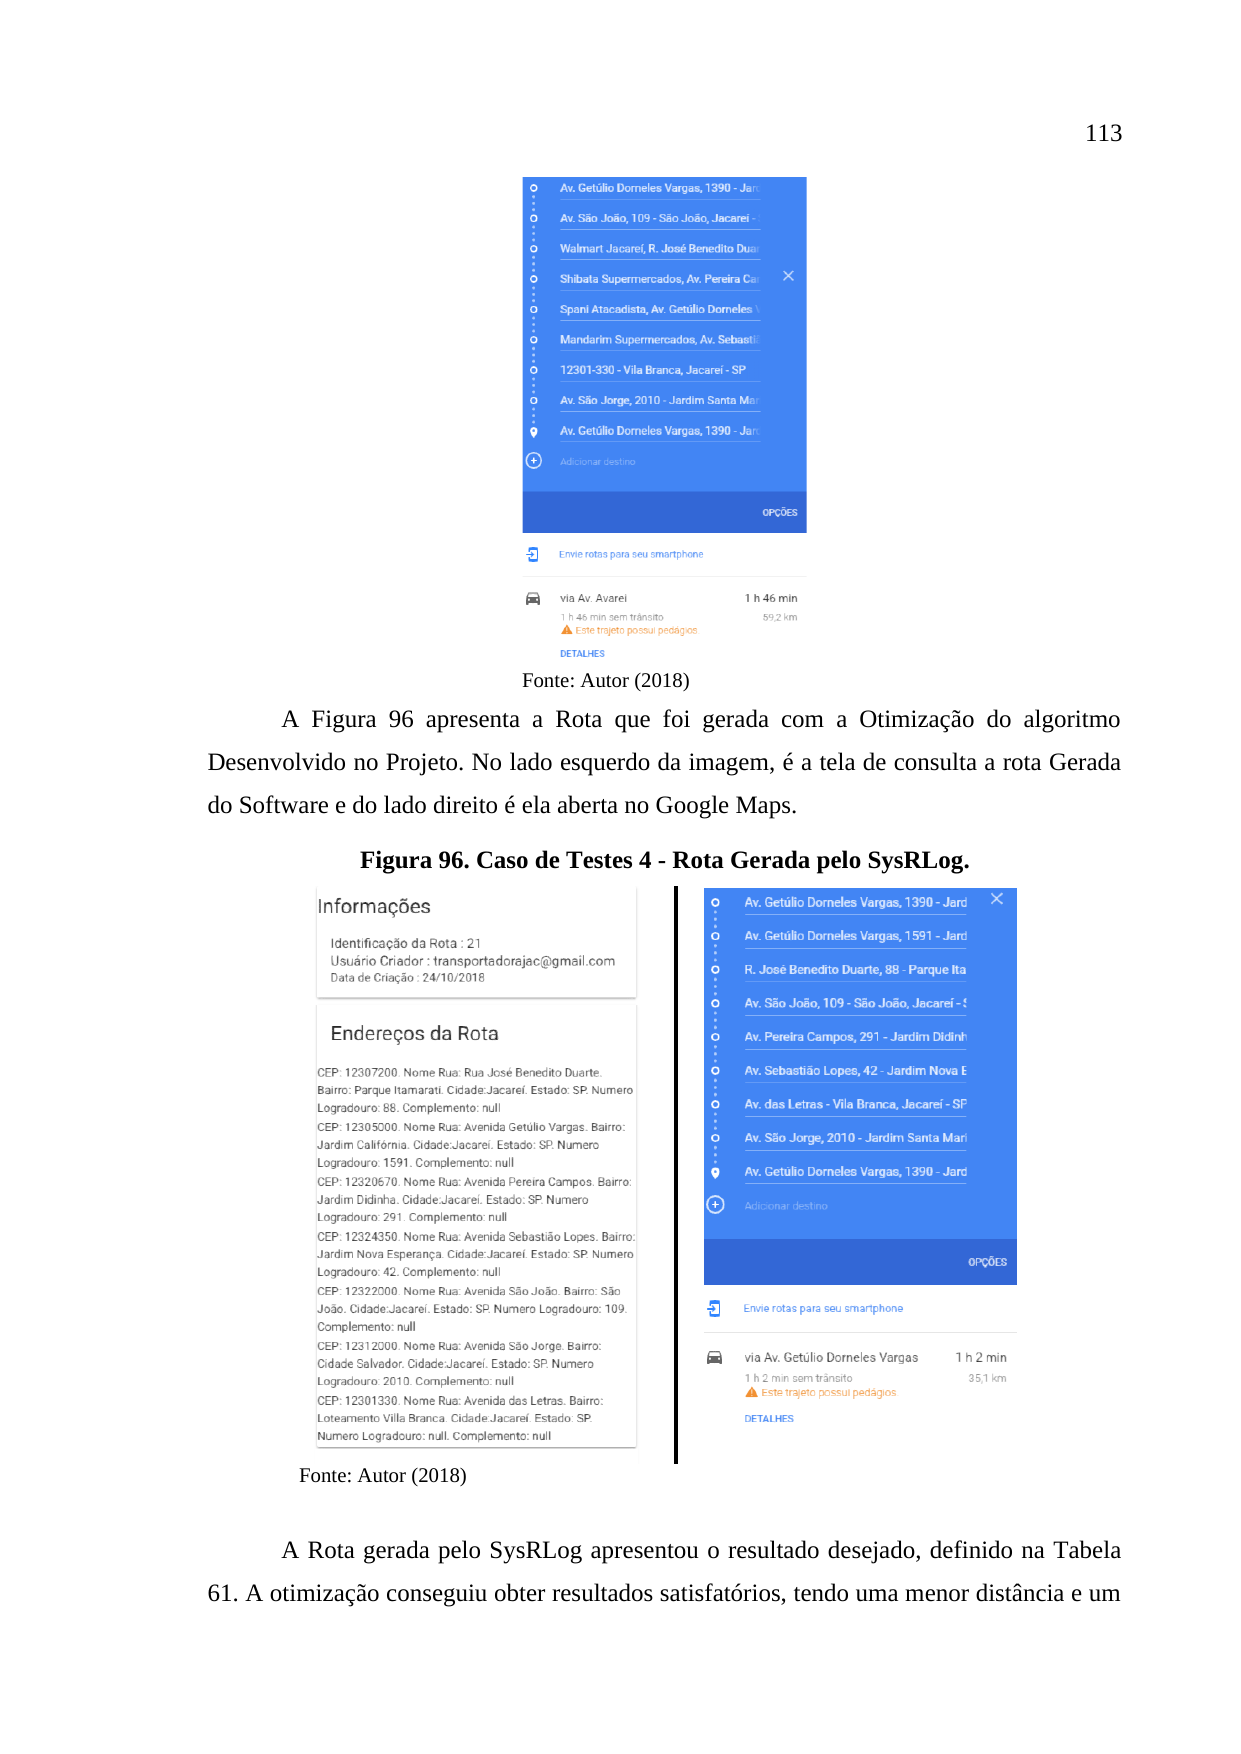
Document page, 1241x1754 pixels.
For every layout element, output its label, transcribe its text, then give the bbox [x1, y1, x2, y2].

text Figura 96. Caso de Testes 4 - Rota Gerada pelo SysRLog. [207, 846, 1122, 874]
picture [310, 886, 1019, 1464]
picture [522, 177, 807, 668]
text A Figura 96 apresenta a Rota que foi gerada com a Otimização do algoritmo Desenvolvido no Projeto. No lado esquerdo da imagem, é a tela de consulta a rota Gerada do Software e do lado direito é ela aberta no Google Maps. [207, 704, 1122, 819]
text Fonte: Autor (2018) [207, 668, 1122, 692]
text Fonte: Autor (2018) [207, 1463, 1122, 1487]
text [207, 1535, 1122, 1607]
